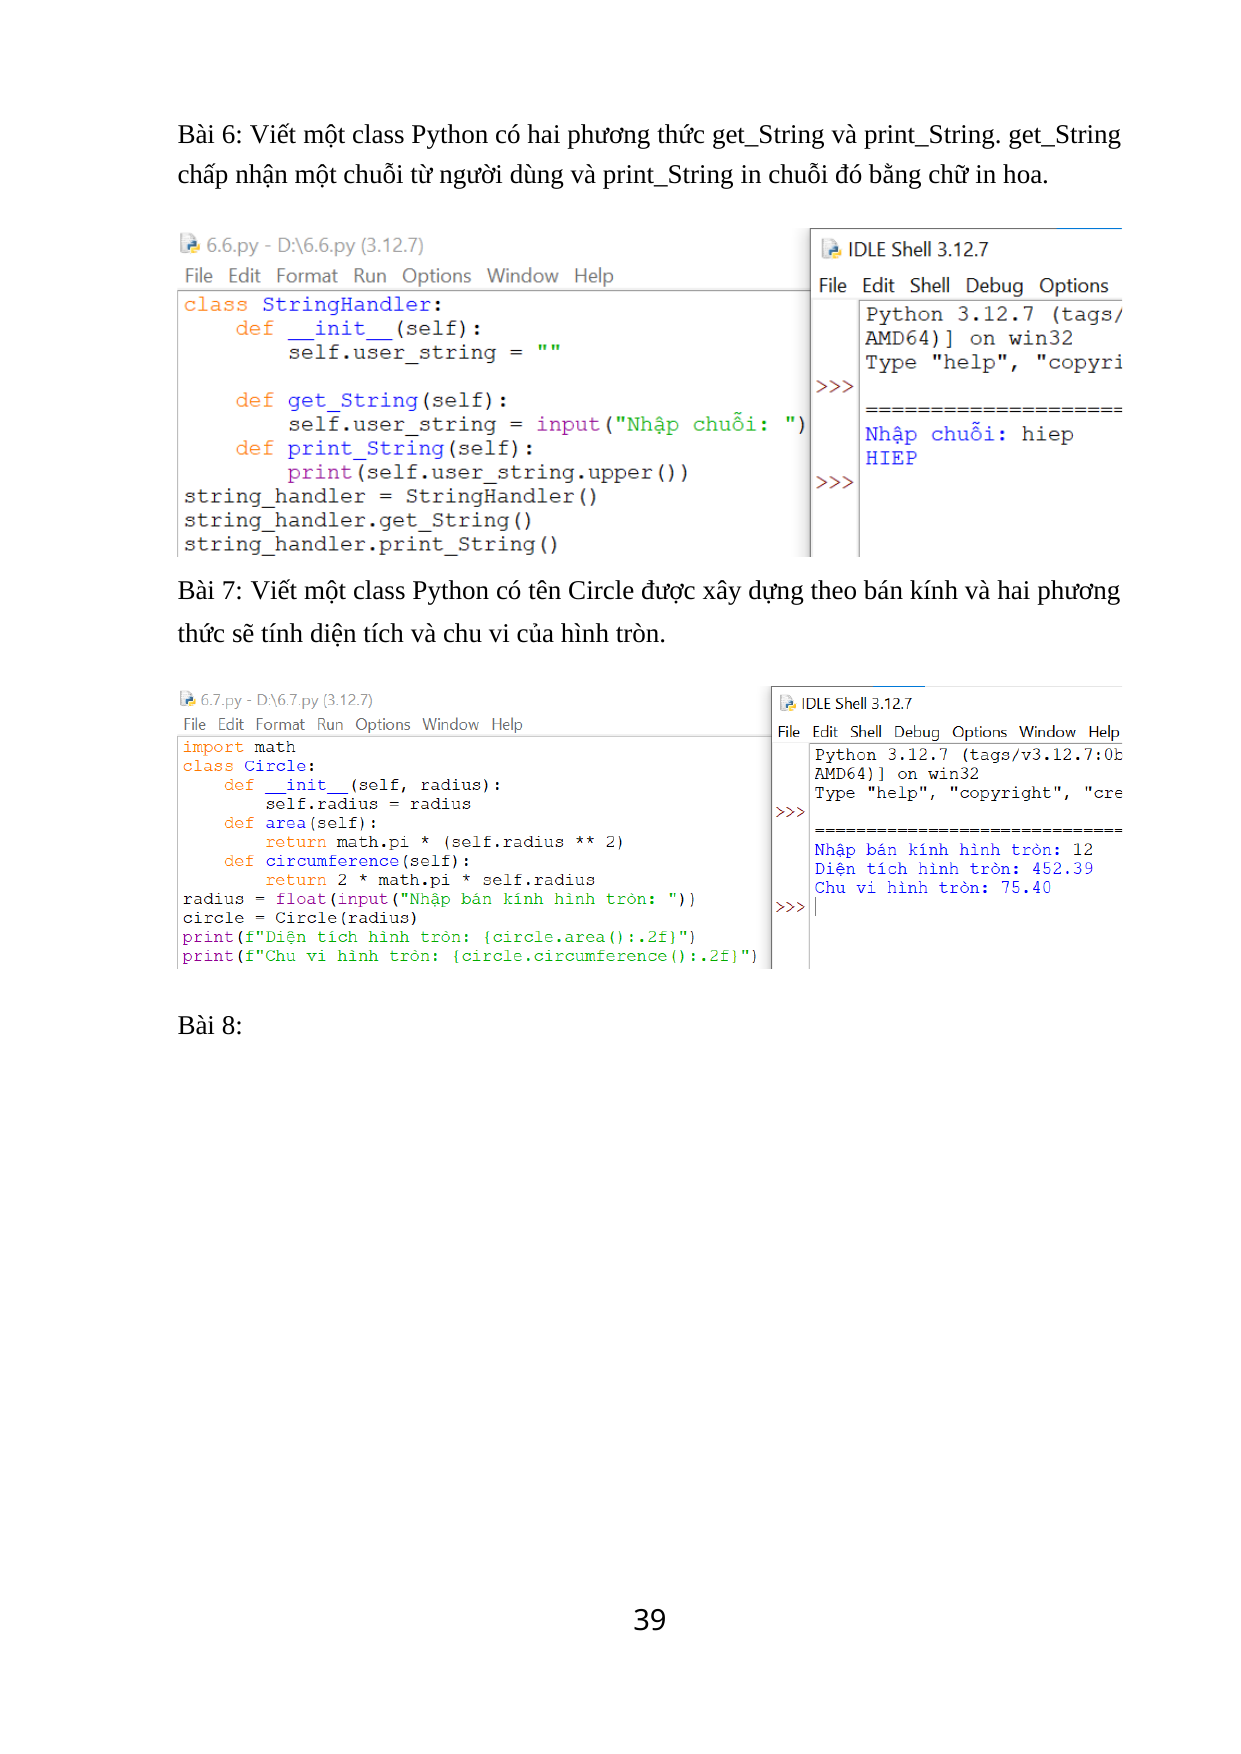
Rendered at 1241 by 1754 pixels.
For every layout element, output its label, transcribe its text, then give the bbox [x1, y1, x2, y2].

text Bài 7: Viết một class Python có tên Circle được xây dựng theo bán kính và hai phương thức sẽ tính diện tích và chu vi của hình tròn. [177, 557, 1122, 648]
text Bài 6: Viết một class Python có hai phương thức get_String và print_String. get_String chấp nhận một chuỗi từ người dùng và print_String in chuỗi đó bằng chữ in hoa. [177, 118, 1122, 190]
text Bài 8: [177, 1009, 1122, 1041]
picture [177, 686, 1123, 969]
picture [177, 228, 1123, 557]
